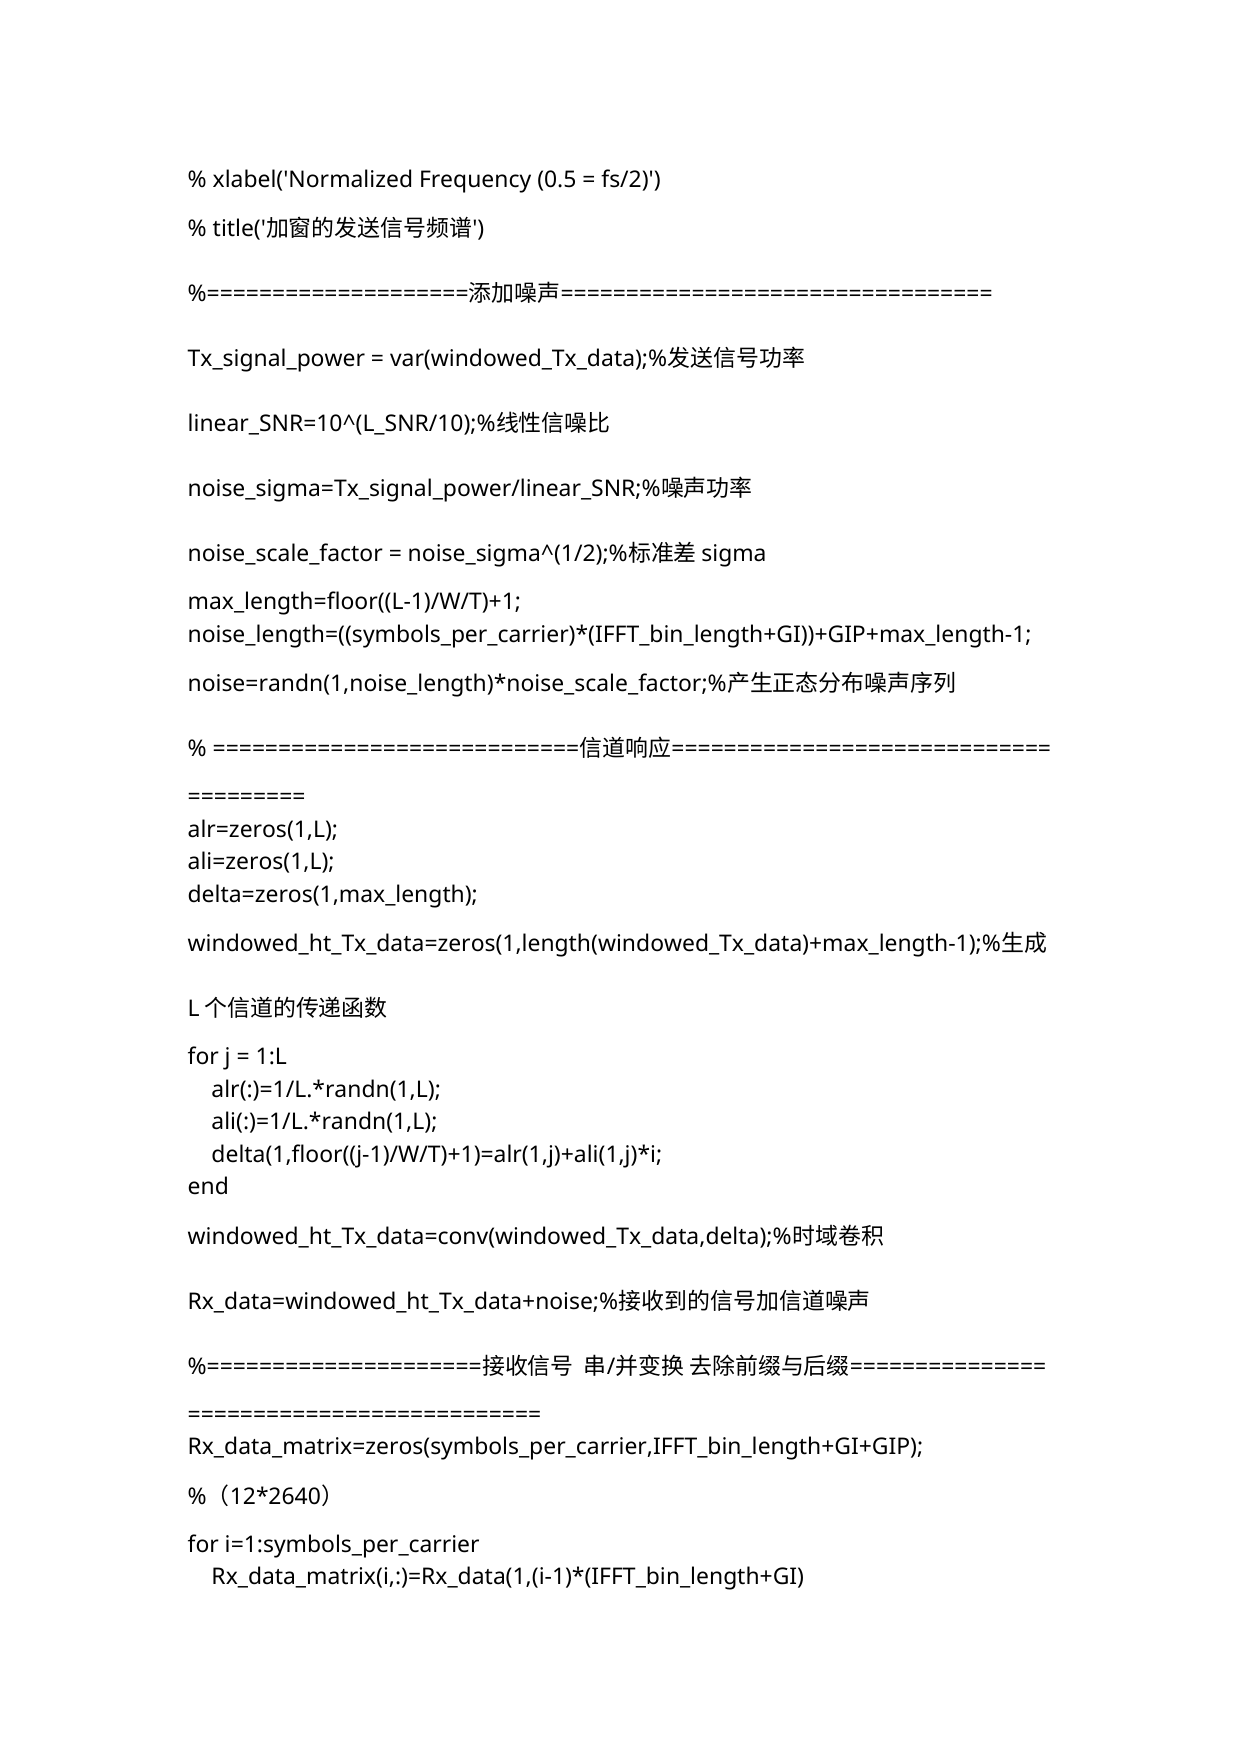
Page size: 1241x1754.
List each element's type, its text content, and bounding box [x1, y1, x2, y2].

text noise=randn(1,noise_length)*noise_scale_factor;%产生正态分布噪声序列 [187, 649, 1053, 714]
text % title('加窗的发送信号频谱') [187, 194, 1053, 259]
text %=====================接收信号 串/并变换 去除前缀与后缀========================================== [187, 1332, 1053, 1429]
text noise_scale_factor = noise_sigma^(1/2);%标准差sigma [187, 519, 1053, 584]
text end [187, 1169, 1053, 1202]
text Rx_data_matrix=zeros(symbols_per_carrier,IFFT_bin_length+GI+GIP);%（12*2640） [187, 1429, 1053, 1527]
text Tx_signal_power = var(windowed_Tx_data);%发送信号功率 [187, 324, 1053, 389]
text windowed_ht_Tx_data=conv(windowed_Tx_data,delta);%时域卷积 [187, 1202, 1053, 1267]
text delta(1,floor((j-1)/W/T)+1)=alr(1,j)+ali(1,j)*i; [187, 1137, 1053, 1169]
text for j = 1:L [187, 1039, 1053, 1072]
text %====================添加噪声================================= [187, 259, 1053, 324]
text alr=zeros(1,L); [187, 812, 1053, 844]
text % xlabel('Normalized Frequency (0.5 = fs/2)') [187, 162, 1053, 194]
text noise_sigma=Tx_signal_power/linear_SNR;%噪声功率 [187, 454, 1053, 519]
text % ============================信道响应====================================== [187, 714, 1053, 812]
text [187, 1559, 1053, 1592]
text ali=zeros(1,L); [187, 844, 1053, 877]
text delta=zeros(1,max_length); [187, 877, 1053, 909]
text max_length=floor((L-1)/W/T)+1; [187, 584, 1053, 617]
text alr(:)=1/L.*randn(1,L); [187, 1072, 1053, 1104]
text noise_length=((symbols_per_carrier)*(IFFT_bin_length+GI))+GIP+max_length-1; [187, 617, 1053, 649]
text windowed_ht_Tx_data=zeros(1,length(windowed_Tx_data)+max_length-1);%生成L个信道的传递函数 [187, 909, 1053, 1039]
text linear_SNR=10^(L_SNR/10);%线性信噪比 [187, 389, 1053, 454]
text for i=1:symbols_per_carrier [187, 1527, 1053, 1559]
text Rx_data=windowed_ht_Tx_data+noise;%接收到的信号加信道噪声 [187, 1267, 1053, 1332]
text ali(:)=1/L.*randn(1,L); [187, 1104, 1053, 1137]
